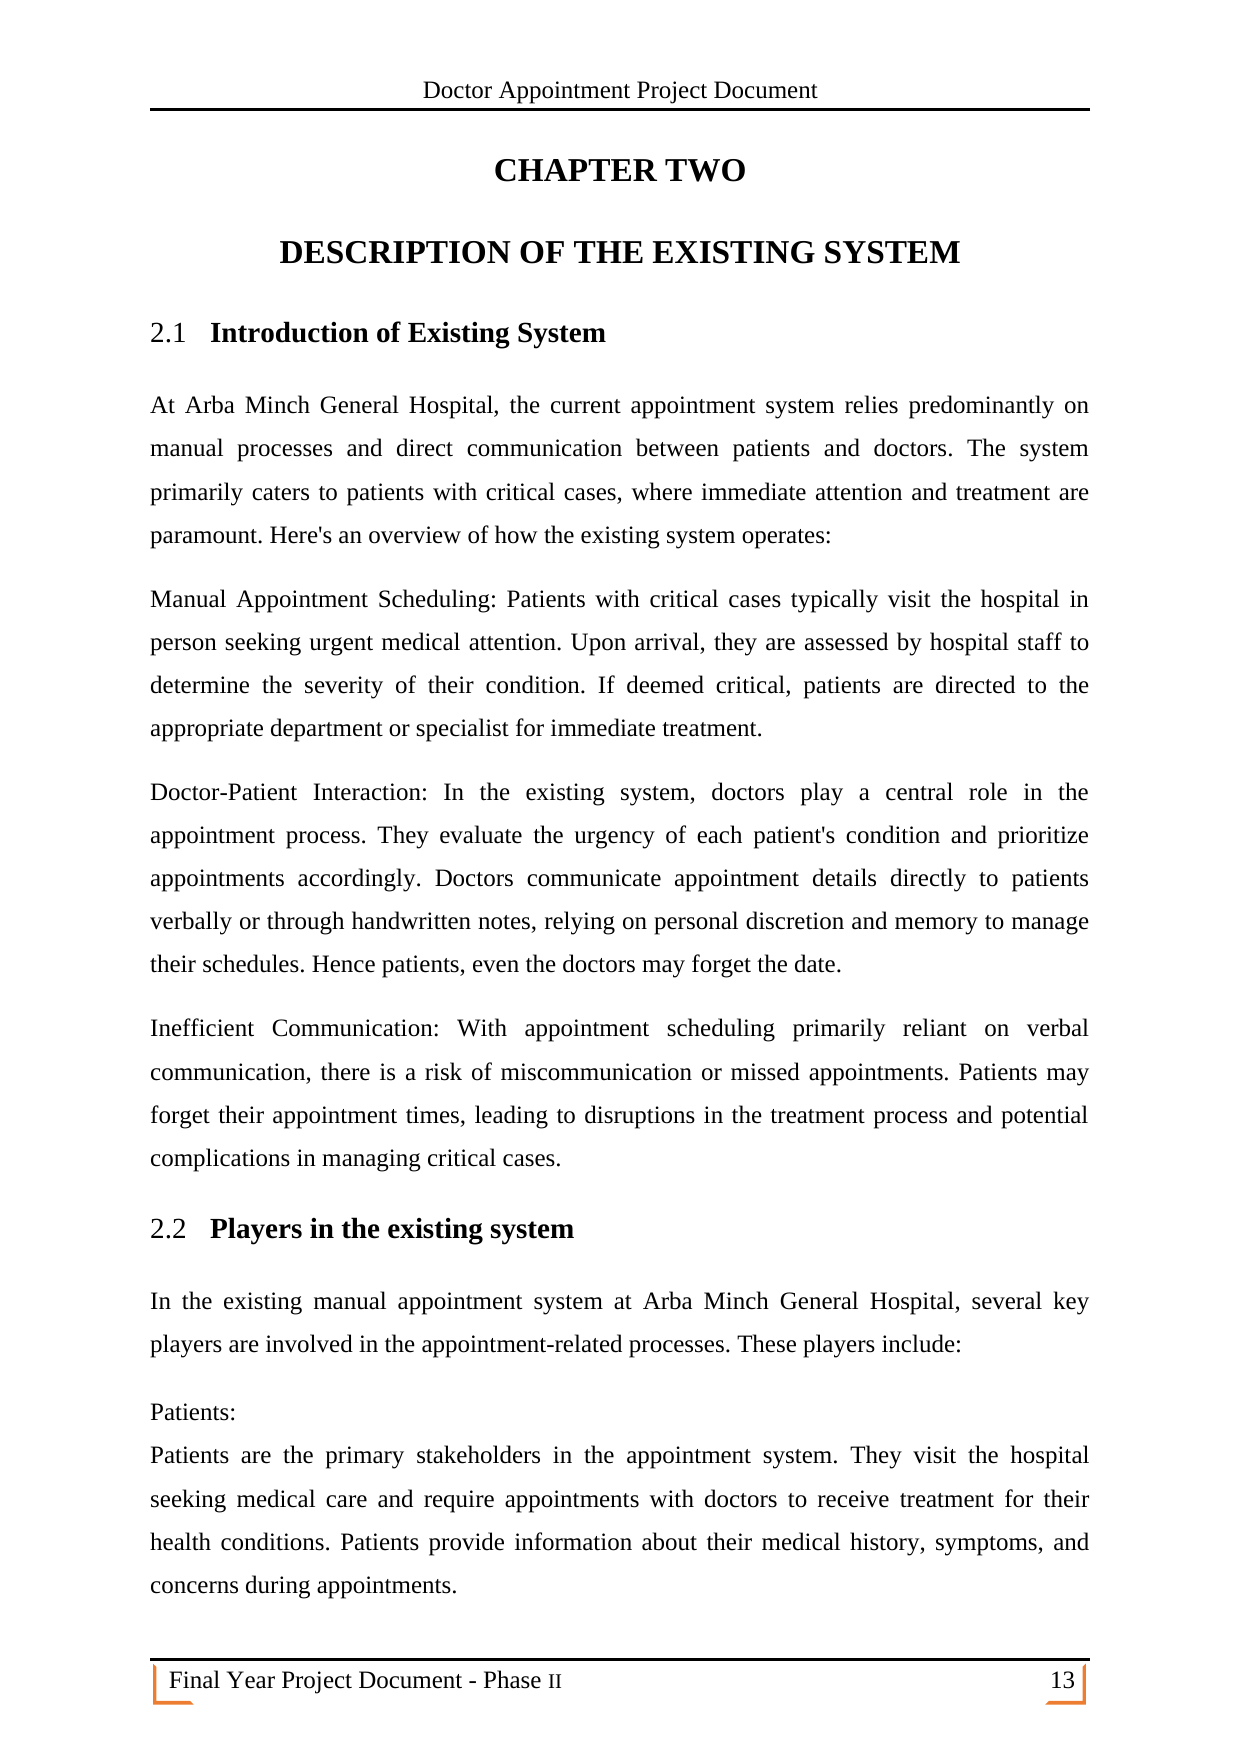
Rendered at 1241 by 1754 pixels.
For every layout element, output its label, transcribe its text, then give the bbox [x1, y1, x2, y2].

subtitle Players in the existing system [150, 1211, 1090, 1244]
text Patients: [150, 1397, 1090, 1426]
subtitle Introduction of Existing System [150, 315, 1090, 348]
text In the existing manual appointment system at Arba Minch General Hospital, several key players are involved in the appointment-related processes. These players include: [150, 1286, 1090, 1358]
text At Arba Minch General Hospital, the current appointment system relies predominantly on manual processes and direct communication between patients and doctors. The system primarily caters to patients with critical cases, where immediate attention and treatment are paramount. Here's an overview of how the existing system operates: [150, 390, 1090, 548]
text Manual Appointment Scheduling: Patients with critical cases typically visit the hospital in person seeking urgent medical attention. Upon arrival, they are assessed by hospital staff to determine the severity of their condition. If deemed critical, patients are directed to the appropriate department or specialist for immediate treatment. [150, 584, 1090, 742]
subtitle CHAPTER TWO [150, 150, 1090, 188]
subtitle DESCRIPTION OF THE EXISTING SYSTEM [150, 232, 1090, 271]
text Inefficient Communication: With appointment scheduling primarily reliant on verbal communication, there is a risk of miscommunication or missed appointments. Patients may forget their appointment times, leading to disruptions in the treatment process and potential complications in managing critical cases. [150, 1013, 1090, 1172]
text Doctor-Patient Interaction: In the existing system, doctors play a central role in the appointment process. They evaluate the urgency of each patient's condition and prioritize appointments accordingly. Doctors communicate appointment details directly to patients verbally or through handwritten notes, relying on personal discretion and memory to manage their schedules. Hence patients, even the doctors may forget the date. [150, 777, 1090, 978]
text Patients are the primary stakeholders in the appointment system. They visit the hospital seeking medical care and require appointments with doctors to receive treatment for their health conditions. Patients provide information about their medical history, symptoms, and concerns during appointments. [150, 1441, 1090, 1599]
